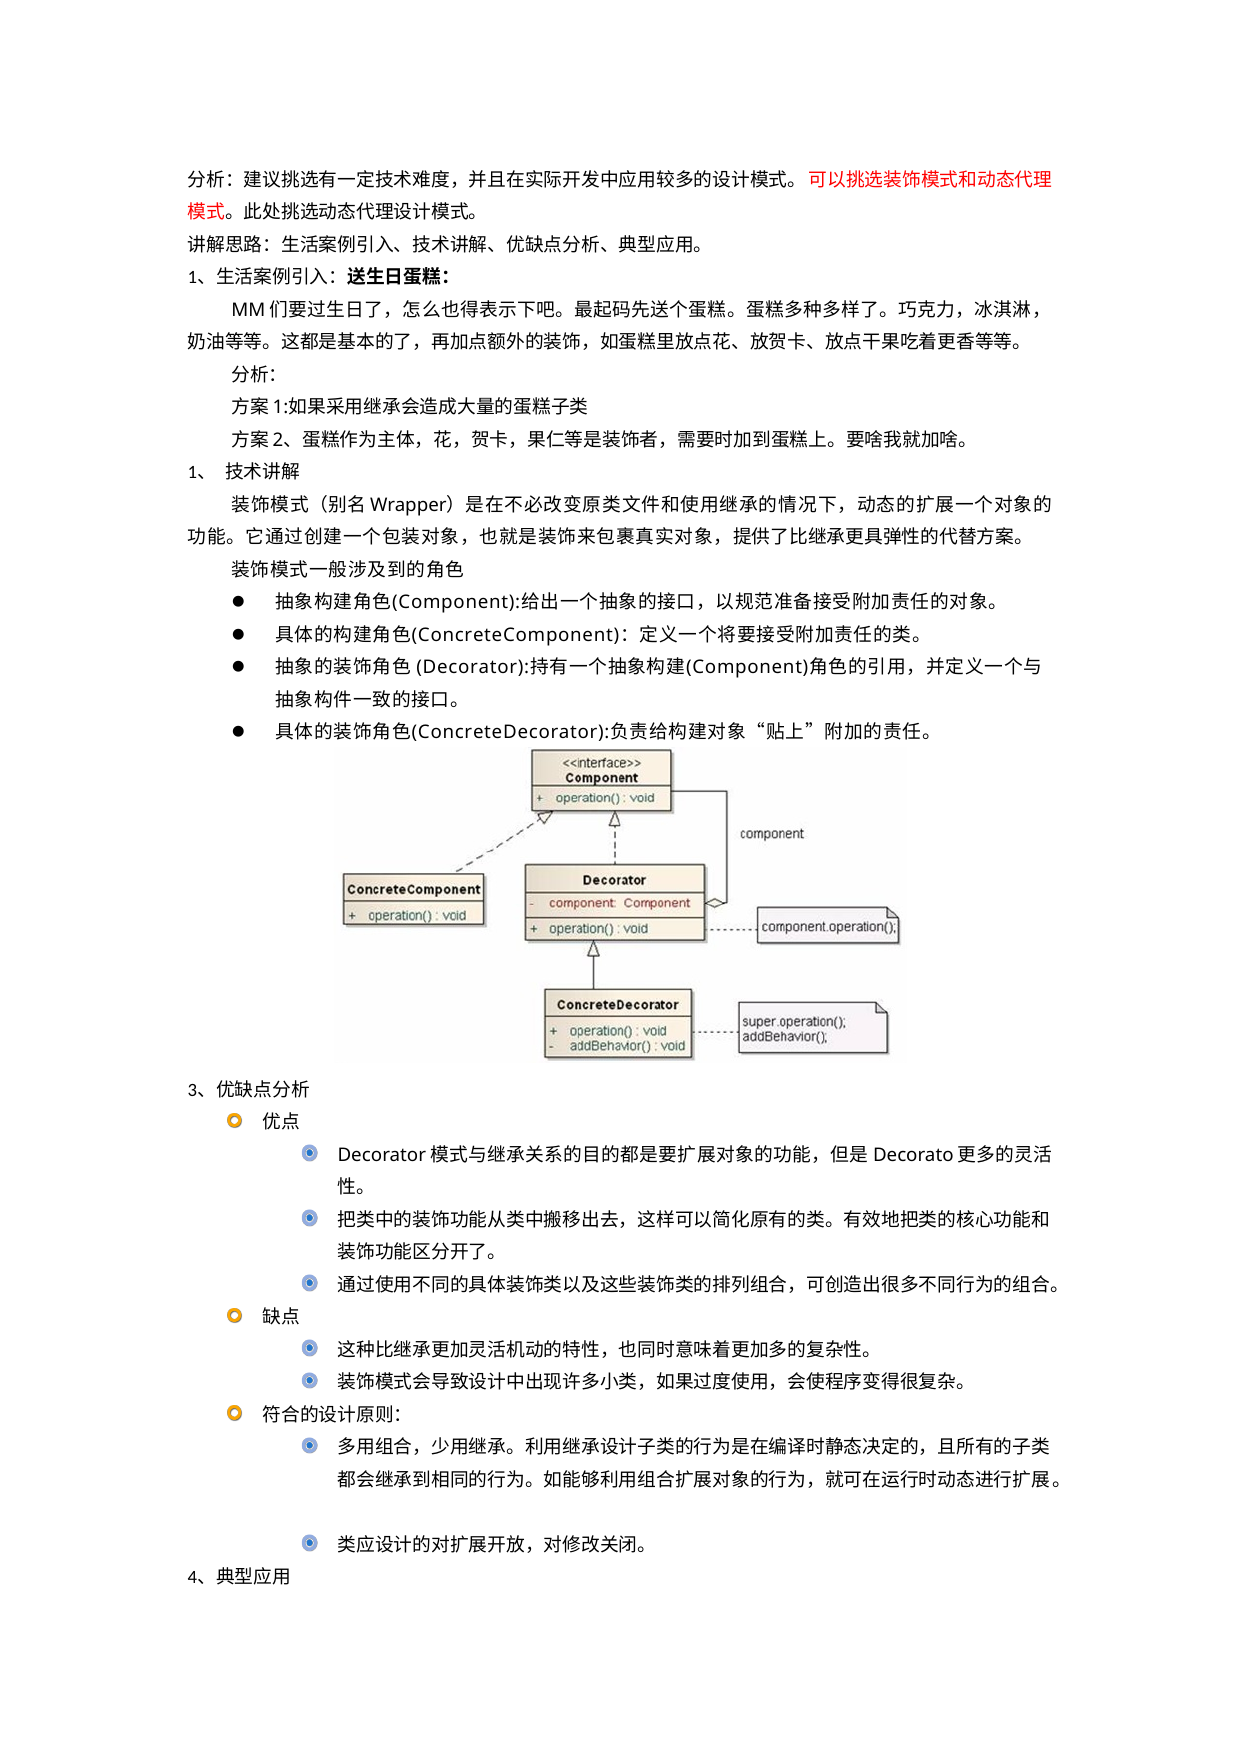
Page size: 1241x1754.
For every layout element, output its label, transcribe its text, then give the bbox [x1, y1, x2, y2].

picture [226, 1404, 243, 1422]
list 符合的设计原则： [225, 1397, 1053, 1429]
picture [301, 1274, 318, 1292]
text 装饰模式一般涉及到的角色 [231, 552, 1053, 584]
text 1、生活案例引入：送生日蛋糕： [187, 259, 1053, 292]
list 多用组合，少用继承。利用继承设计子类的行为是在编译时静态决定的，且所有的子类都会继承到相同的行为。如能够利用组合扩展对象的行为，就可在运行时动态进行扩展。 [300, 1429, 1053, 1527]
text 装饰模式（别名Wrapper）是在不必改变原类文件和使用继承的情况下，动态的扩展一个对象的功能。它通过创建一个包装对象，也就是装饰来包裹真实对象，提供了比继承更具弹性的代替方案。 [187, 487, 1053, 552]
picture [301, 1437, 318, 1454]
picture [226, 1307, 243, 1324]
list 装饰模式会导致设计中出现许多小类，如果过度使用，会使程序变得很复杂。 [300, 1364, 1053, 1397]
picture [333, 747, 907, 1063]
list 缺点 [225, 1299, 1053, 1332]
text 方案2、蛋糕作为主体，花，贺卡，果仁等是装饰者，需要时加到蛋糕上。要啥我就加啥。 [187, 422, 1053, 454]
text 讲解思路：生活案例引入、技术讲解、优缺点分析、典型应用。 [187, 227, 1053, 259]
list 把类中的装饰功能从类中搬移出去，这样可以简化原有的类。有效地把类的核心功能和装饰功能区分开了。 [300, 1202, 1053, 1267]
text 方案1:如果采用继承会造成大量的蛋糕子类 [187, 389, 1053, 422]
picture [301, 1372, 318, 1389]
list Decorator模式与继承关系的目的都是要扩展对象的功能，但是Decorato更多的灵活性。 [300, 1137, 1053, 1202]
text 分析： [187, 357, 1053, 389]
list 这种比继承更加灵活机动的特性，也同时意味着更加多的复杂性。 [300, 1332, 1053, 1364]
list 具体的装饰角色(ConcreteDecorator):负责给构建对象“贴上”附加的责任。 [231, 714, 1053, 747]
list 类应设计的对扩展开放，对修改关闭。 [300, 1527, 1053, 1559]
list 优点 [225, 1104, 1053, 1137]
text 分析：建议挑选有一定技术难度，并且在实际开发中应用较多的设计模式。可以挑选装饰模式和动态代理模式。此处挑选动态代理设计模式。 [187, 162, 1053, 227]
text 3、优缺点分析 [187, 1072, 1053, 1104]
text MM们要过生日了，怎么也得表示下吧。最起码先送个蛋糕。蛋糕多种多样了。巧克力，冰淇淋，奶油等等。这都是基本的了，再加点额外的装饰，如蛋糕里放点花、放贺卡、放点干果吃着更香等等。 [187, 292, 1053, 357]
picture [301, 1209, 318, 1227]
list 具体的构建角色(ConcreteComponent)：定义一个将要接受附加责任的类。 [231, 617, 1053, 649]
picture [301, 1534, 318, 1552]
list 抽象的装饰角色 (Decorator):持有一个抽象构建(Component)角色的引用，并定义一个与抽象构件一致的接口。 [231, 649, 1053, 714]
list 抽象构建角色(Component):给出一个抽象的接口，以规范准备接受附加责任的对象。 [231, 584, 1053, 617]
picture [226, 1112, 243, 1129]
picture [301, 1144, 318, 1162]
list 通过使用不同的具体装饰类以及这些装饰类的排列组合，可创造出很多不同行为的组合。 [300, 1267, 1053, 1299]
list 技术讲解 [187, 454, 1053, 487]
text 4、典型应用 [187, 1559, 1053, 1592]
picture [301, 1339, 318, 1357]
